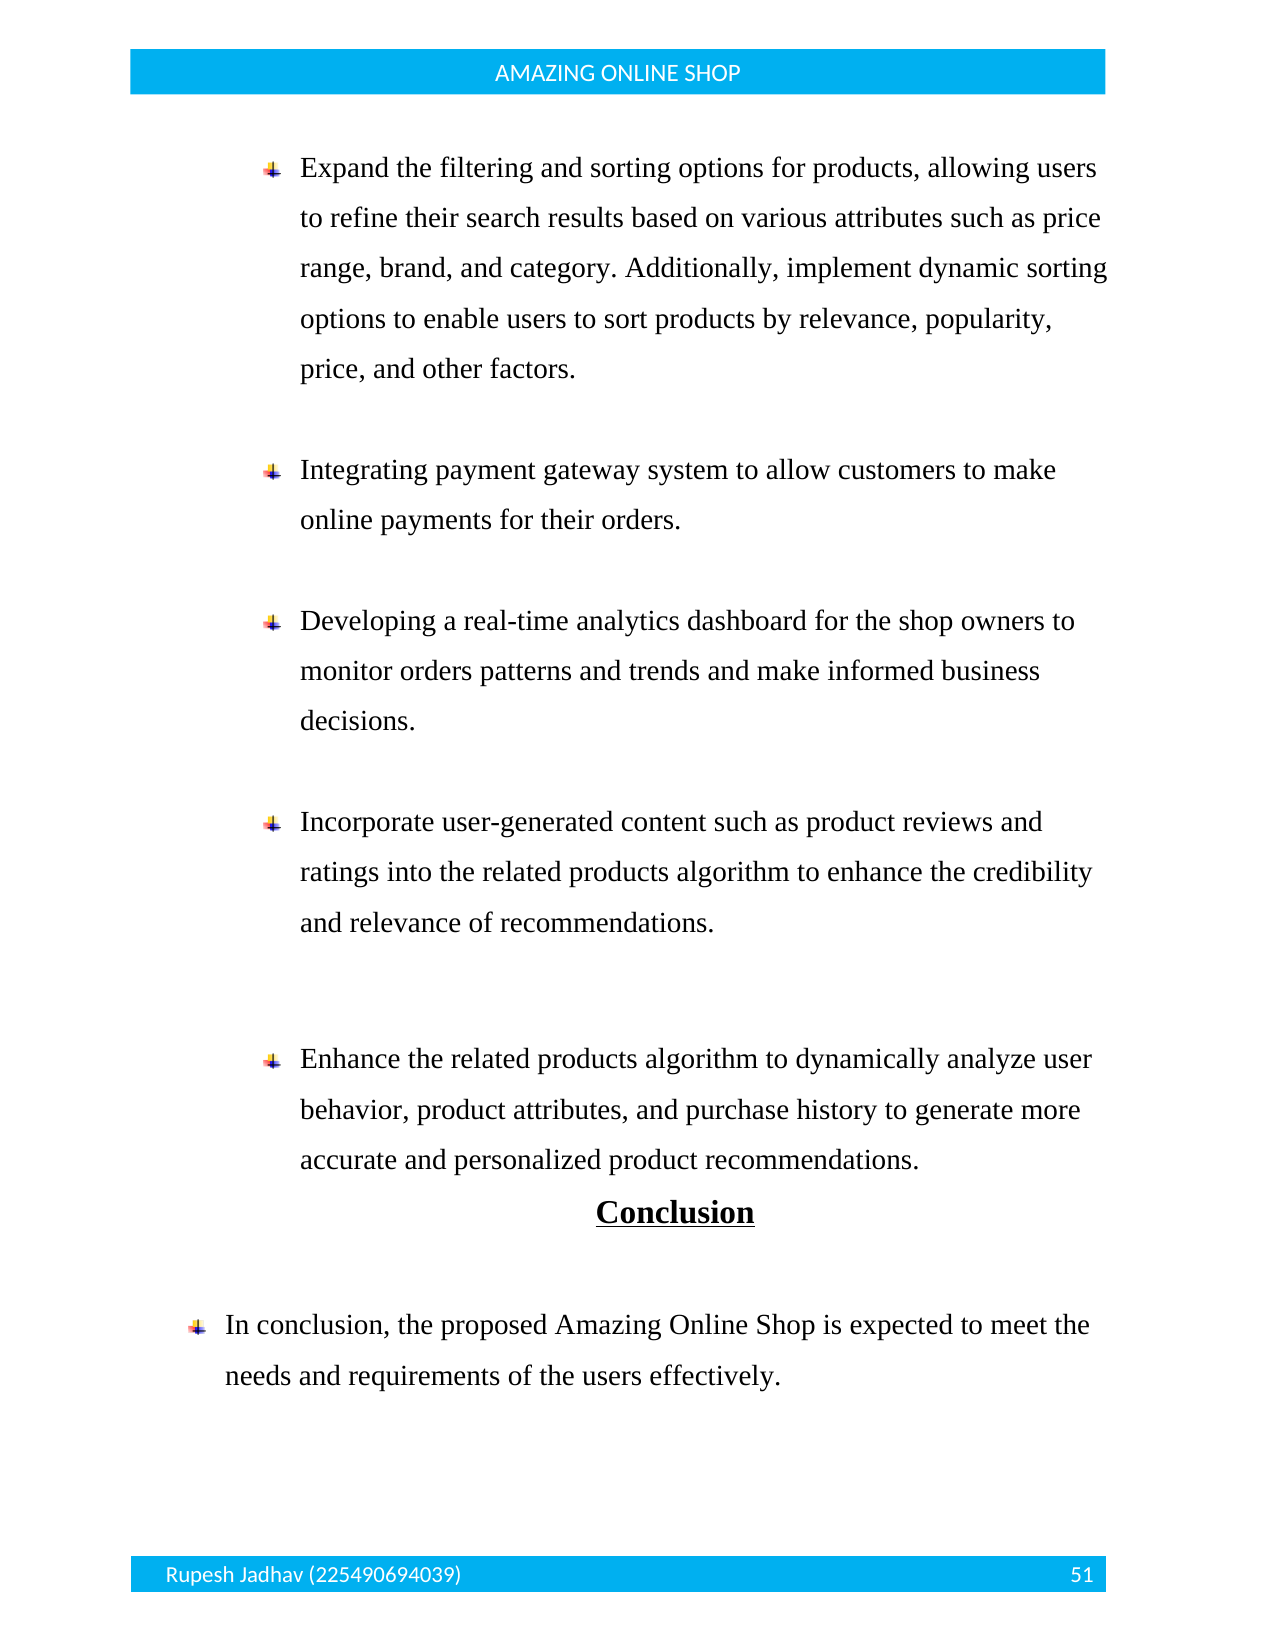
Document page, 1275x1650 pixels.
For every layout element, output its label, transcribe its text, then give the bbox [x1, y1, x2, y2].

list Conclusion [225, 1192, 1125, 1231]
picture [263, 814, 281, 832]
picture [263, 160, 281, 178]
list Incorporate user-generated content such as product reviews and ratings into the related products algorithm to enhance the credibility and relevance of recommendations. [262, 804, 1125, 938]
picture [263, 613, 281, 631]
list In conclusion, the proposed Amazing Online Shop is expected to meet the needs and requirements of the users effectively. [187, 1307, 1125, 1391]
list Enhance the related products algorithm to dynamically analyze user behavior, product attributes, and purchase history to generate more accurate and personalized product recommendations. [262, 1041, 1125, 1176]
picture [263, 1052, 281, 1069]
picture [188, 1318, 206, 1335]
list Integrating payment gateway system to allow customers to make online payments for their orders. [262, 452, 1125, 536]
list Expand the filtering and sorting options for products, allowing users to refine their search results based on various attributes such as price range, brand, and category. Additionally, implement dynamic sorting options to enable users to sort products by relevance, popularity, price, and other factors. [262, 150, 1125, 385]
list Developing a real-time analytics dashboard for the shop owners to monitor orders patterns and trends and make informed business decisions. [262, 603, 1125, 737]
picture [263, 462, 281, 480]
